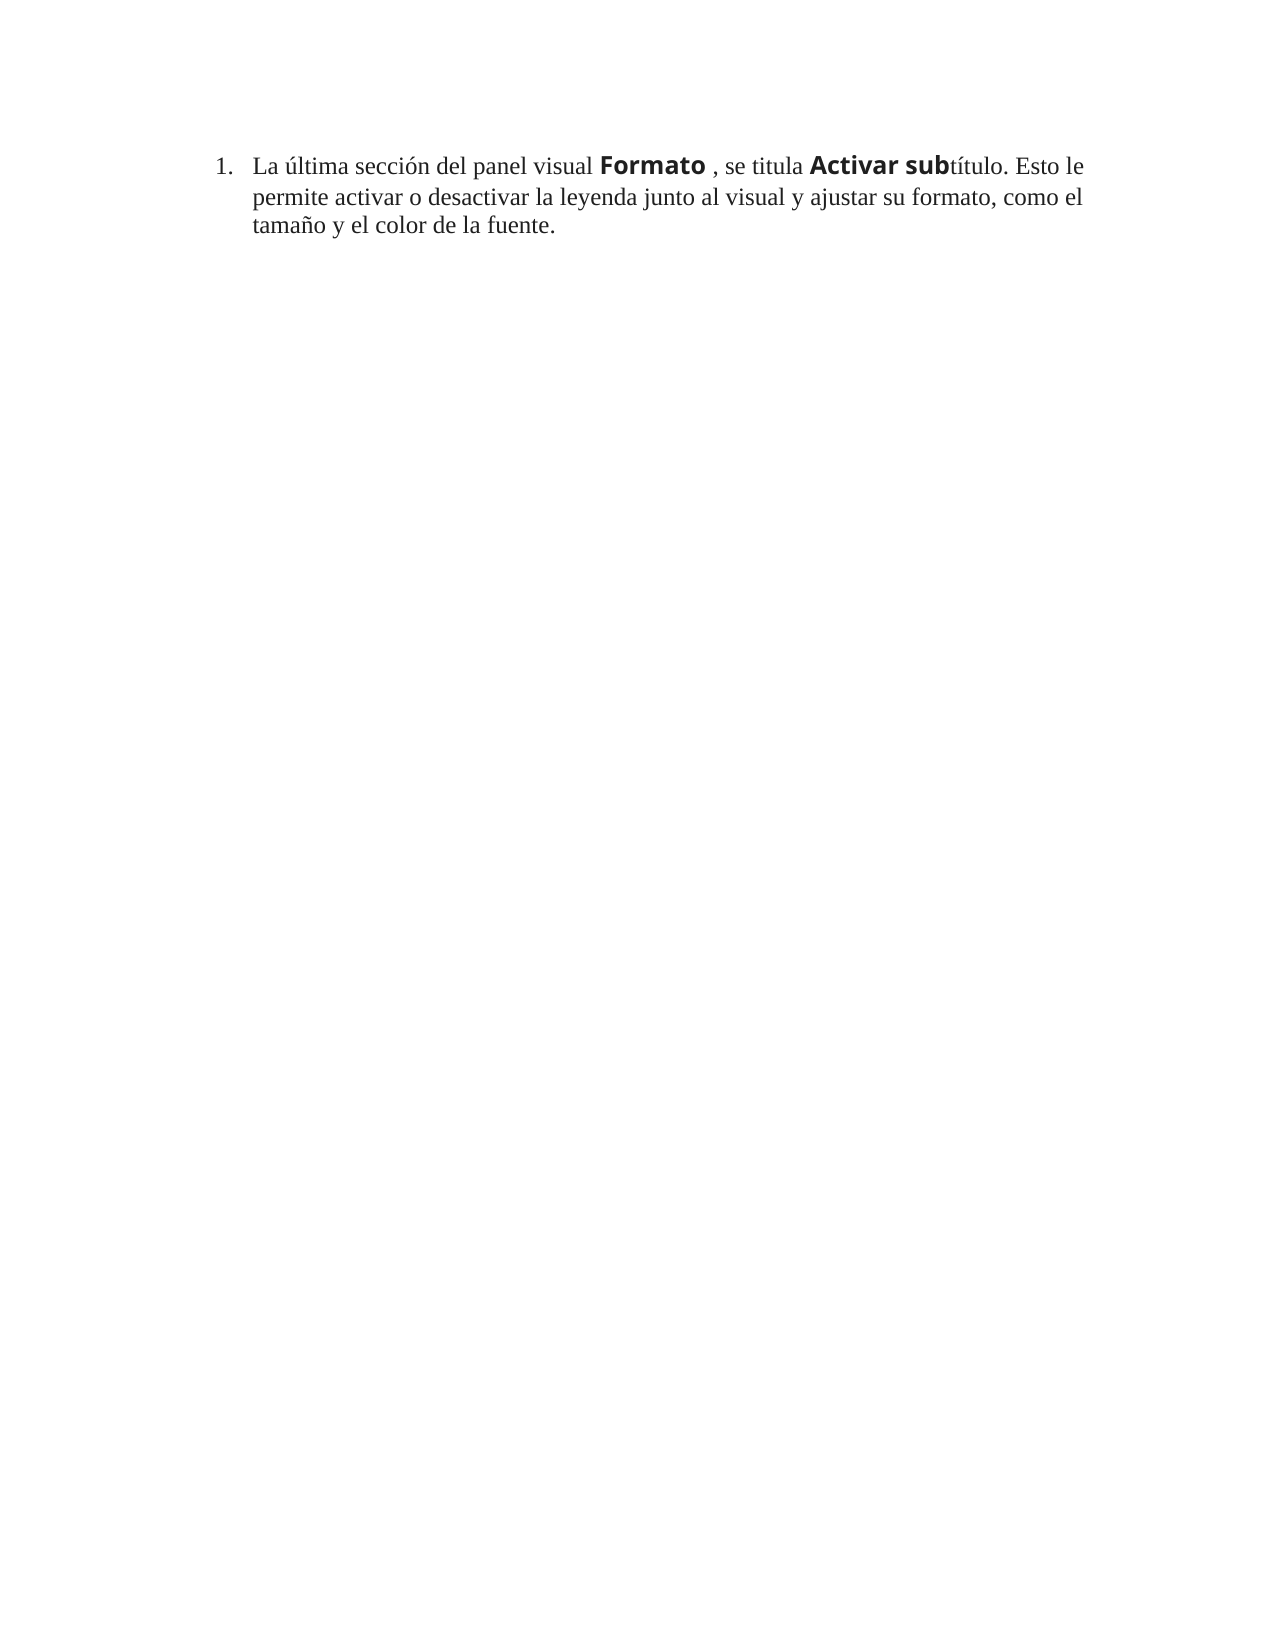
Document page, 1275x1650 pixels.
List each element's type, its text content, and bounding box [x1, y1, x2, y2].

list La última sección del panel visual Formato , se titula Activar subtítulo. Esto le permite activar o desactivar la leyenda junto al visual y ajustar su formato, como el tamaño y el color de la fuente. [215, 148, 1098, 239]
